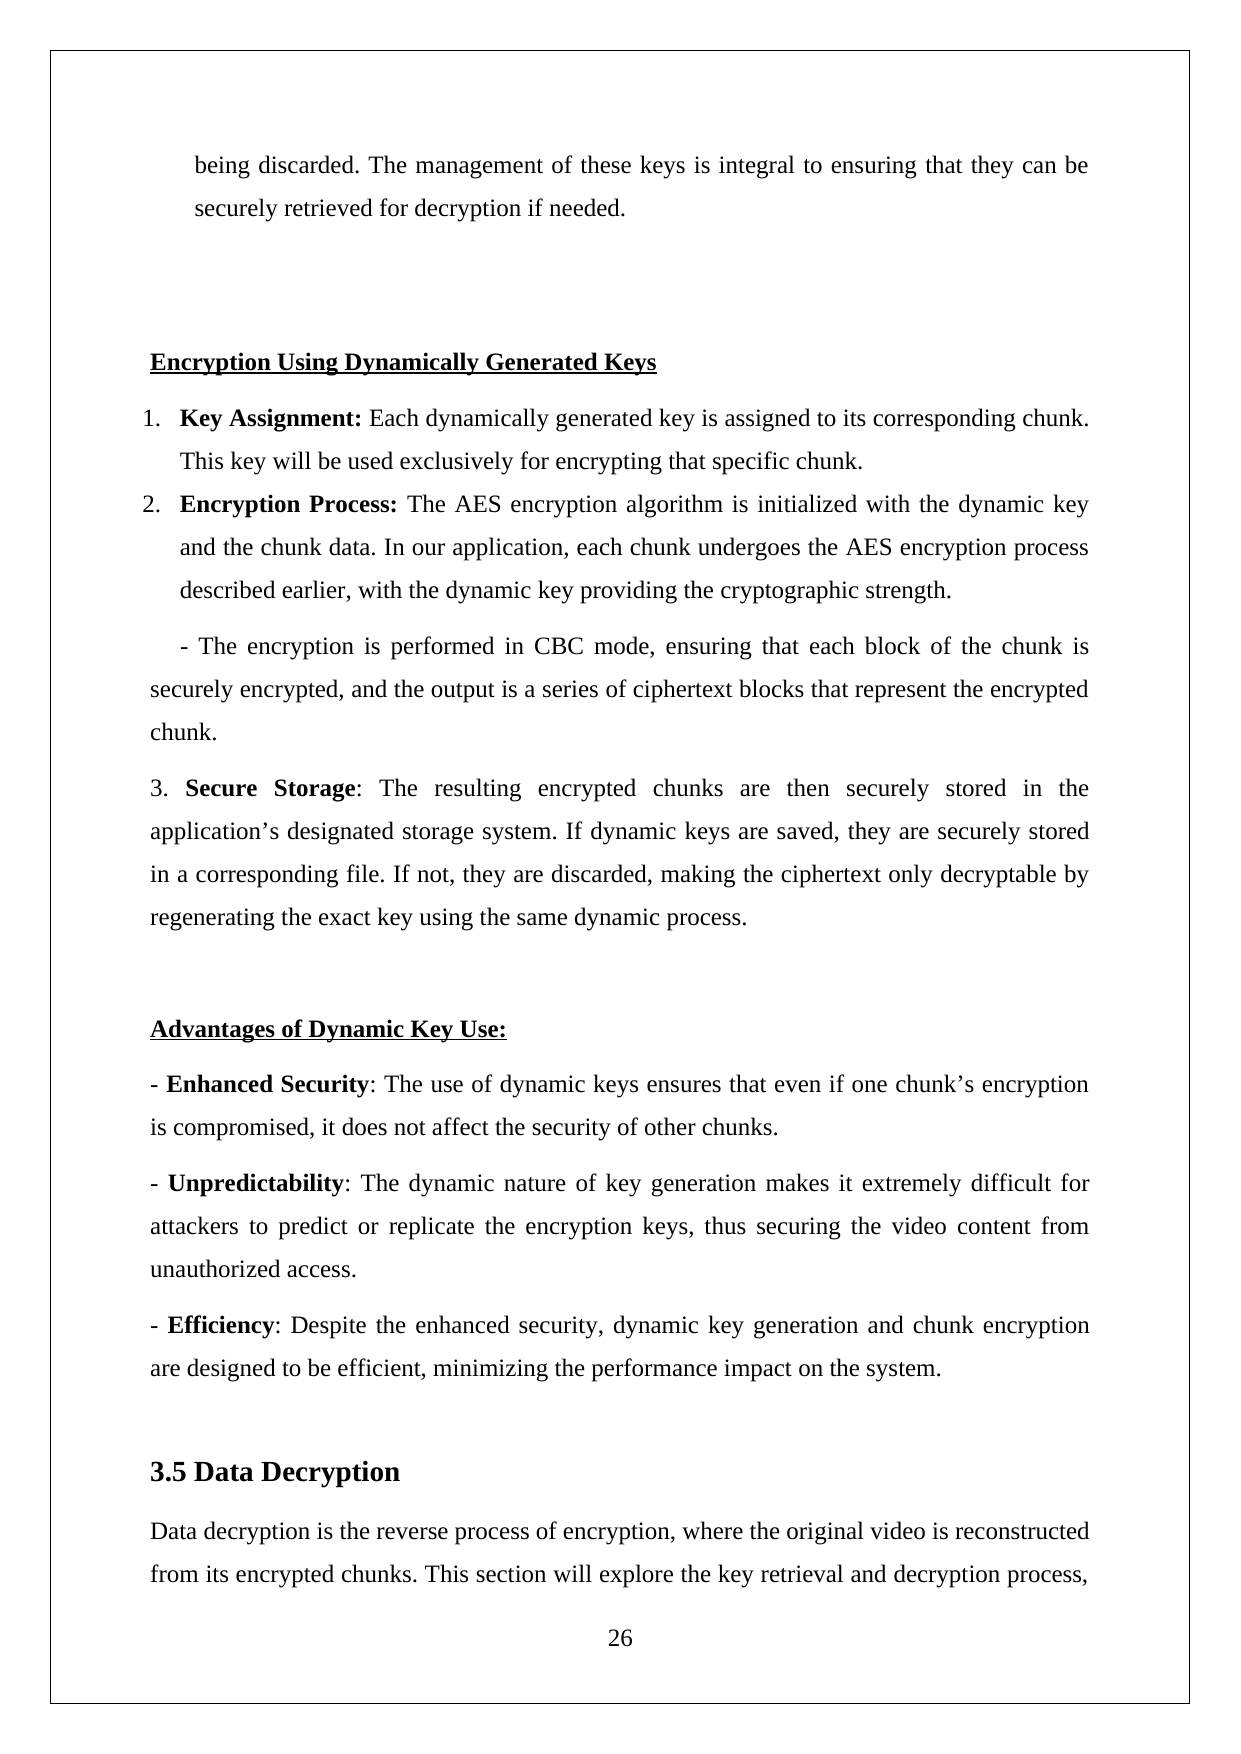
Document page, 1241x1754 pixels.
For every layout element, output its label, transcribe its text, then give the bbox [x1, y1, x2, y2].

subtitle 3.5 Data Decryption [150, 1454, 1090, 1487]
text Advantages of Dynamic Key Use: [150, 1014, 1090, 1042]
list Encryption Process: The AES encryption algorithm is initialized with the dynamic key and the chunk data. In our application, each chunk undergoes the AES encryption process described earlier, with the dynamic key providing the cryptographic strength. [142, 489, 1090, 604]
text - Efficiency: Despite the enhanced security, dynamic key generation and chunk encryption are designed to be efficient, minimizing the performance impact on the system. [150, 1310, 1090, 1382]
text Encryption Using Dynamically Generated Keys [150, 347, 1090, 376]
text - Unpredictability: The dynamic nature of key generation makes it extremely difficult for attackers to predict or replicate the encryption keys, thus securing the video content from unauthorized access. [150, 1168, 1090, 1283]
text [150, 1516, 1090, 1588]
text - Enhanced Security: The use of dynamic keys ensures that even if one chunk’s encryption is compromised, it does not affect the security of other chunks. [150, 1069, 1090, 1141]
text 3. Secure Storage: The resulting encrypted chunks are then securely stored in the application’s designated storage system. If dynamic keys are saved, they are securely stored in a corresponding file. If not, they are discarded, making the ciphertext only decryptable by regenerating the exact key using the same dynamic process. [150, 773, 1090, 931]
list Key Assignment: Each dynamically generated key is assigned to its corresponding chunk. This key will be used exclusively for encrypting that specific chunk. [142, 403, 1090, 475]
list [157, 150, 1090, 222]
text - The encryption is performed in CBC mode, ensuring that each block of the chunk is securely encrypted, and the output is a series of ciphertext blocks that represent the encrypted chunk. [150, 631, 1090, 746]
